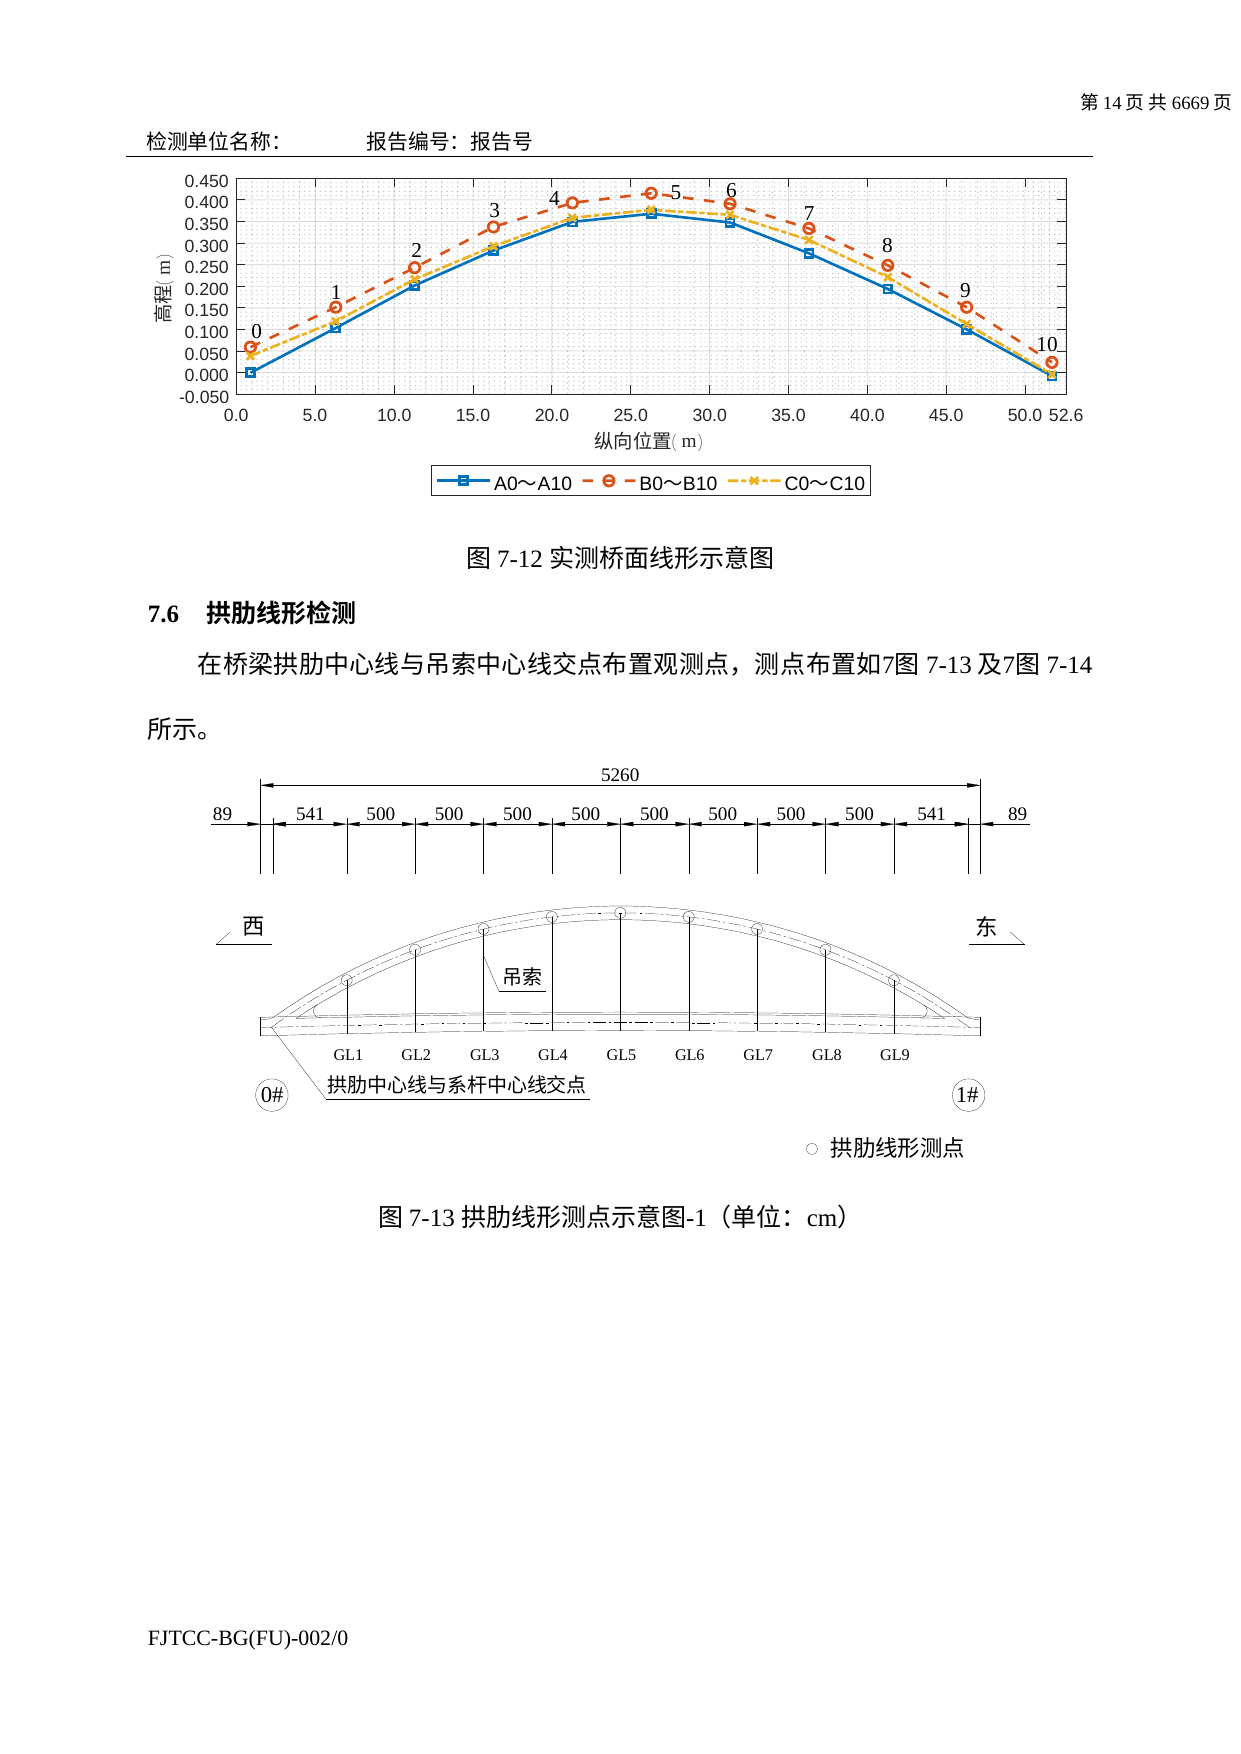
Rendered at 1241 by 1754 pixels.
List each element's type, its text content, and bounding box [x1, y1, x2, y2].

subtitle 拱肋线形检测 [148, 589, 1093, 631]
